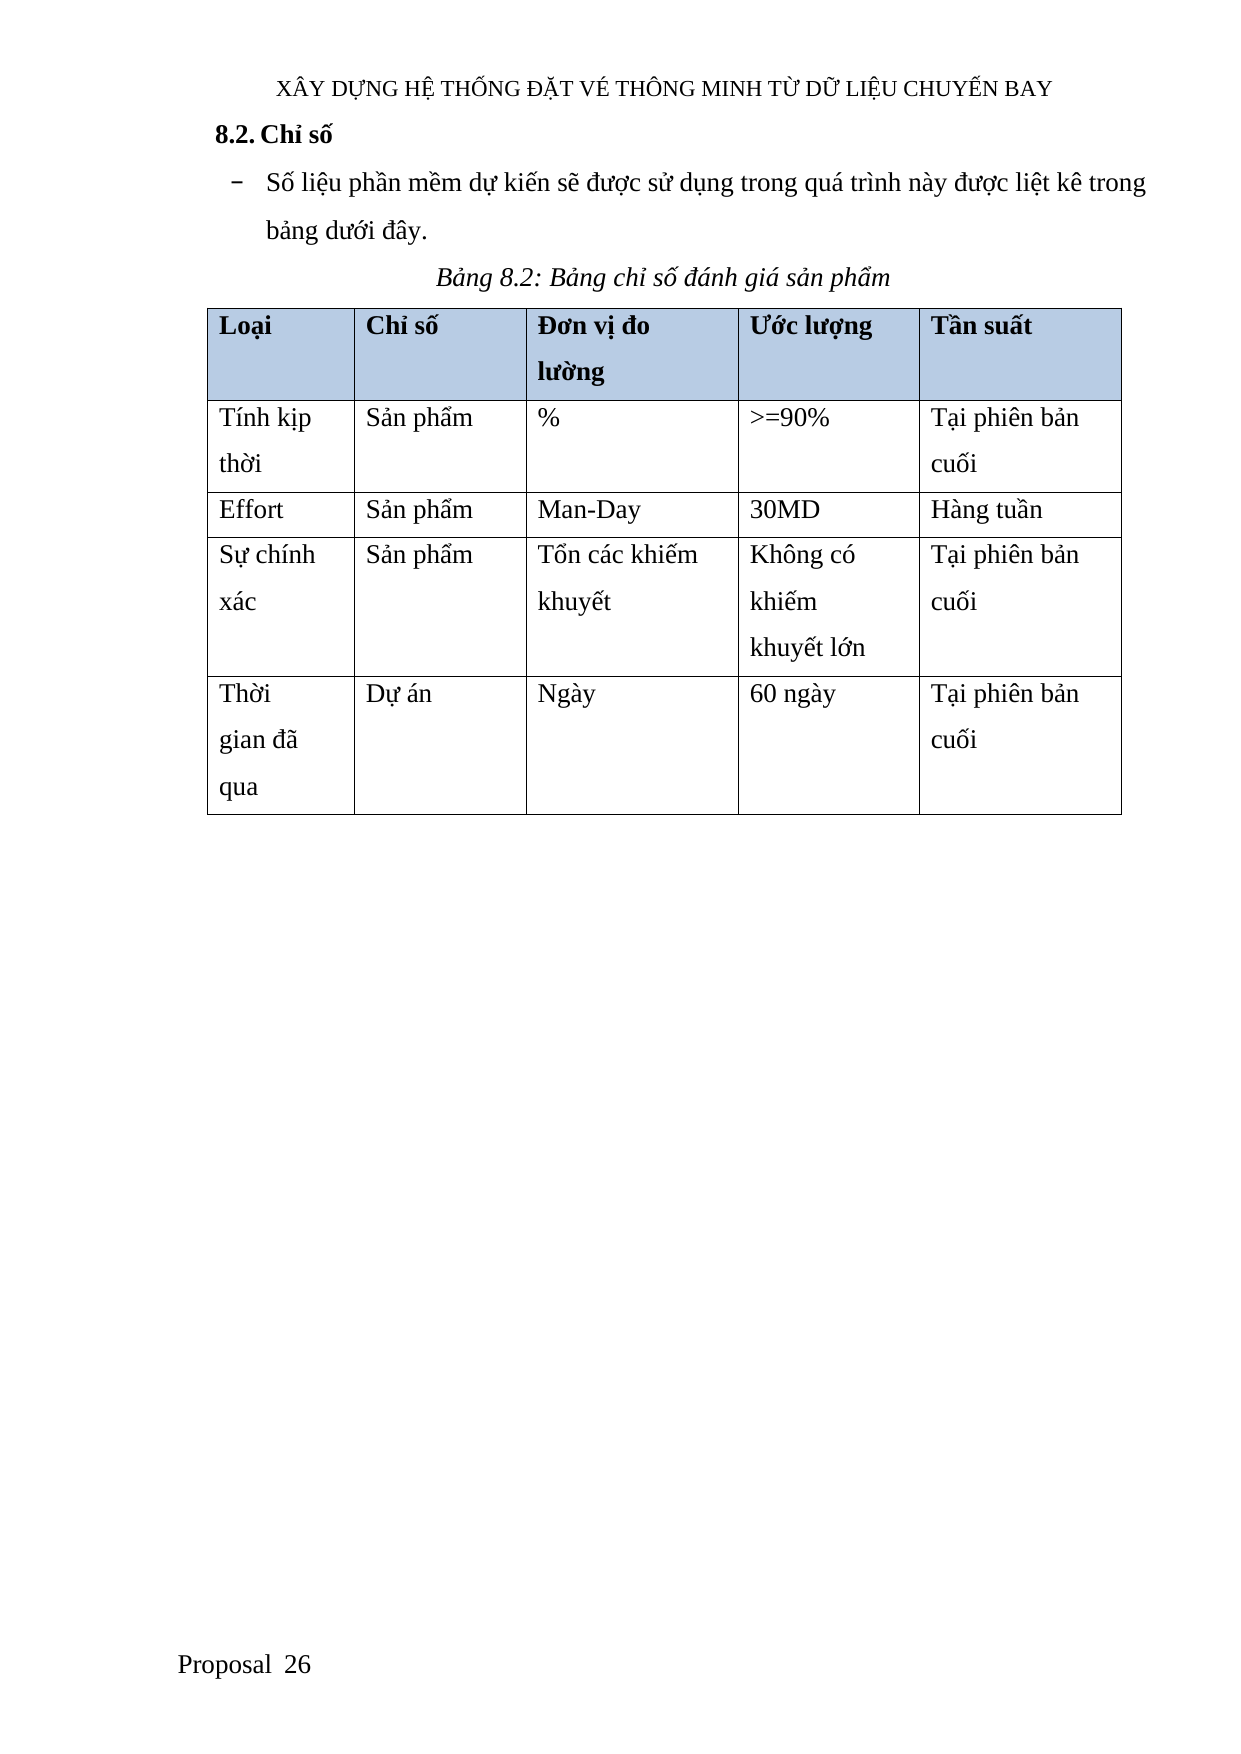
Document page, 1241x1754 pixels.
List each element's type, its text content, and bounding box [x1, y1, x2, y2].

table_cell Sự chính xác [208, 538, 354, 676]
table_cell Man-Day [527, 493, 738, 537]
table_header Đơn vị đo lường [527, 309, 738, 400]
table_cell Dự án [355, 677, 526, 814]
table_header Tần suất [920, 309, 1121, 400]
text Bảng 8.2: Bảng chỉ số đánh giá sản phẩm [177, 261, 1152, 292]
table_cell >=90% [739, 401, 919, 492]
table_cell Thời gian đã qua [208, 677, 354, 814]
table_cell Effort [208, 493, 354, 537]
table_cell % [527, 401, 738, 492]
table_cell Sản phẩm [355, 401, 526, 492]
list Số liệu phần mềm dự kiến sẽ được sử dụng trong quá trình này được liệt kê trong bảng dưới đây. [228, 165, 1152, 246]
subtitle Chỉ số [215, 118, 1152, 149]
table_cell Tính kịp thời [208, 401, 354, 492]
table_cell Ngày [527, 677, 738, 814]
table_cell Sản phẩm [355, 493, 526, 537]
table_cell Không có khiếm khuyết lớn [739, 538, 919, 676]
table_cell Tại phiên bản cuối [920, 401, 1121, 492]
table_cell Tại phiên bản cuối [920, 538, 1121, 676]
table_cell Sản phẩm [355, 538, 526, 676]
table_cell Hàng tuần [920, 493, 1121, 537]
table_cell 60 ngày [739, 677, 919, 814]
table_cell 30MD [739, 493, 919, 537]
table_header Ước lượng [739, 309, 919, 400]
table_cell Tổn các khiếm khuyết [527, 538, 738, 676]
table_cell Tại phiên bản cuối [920, 677, 1121, 814]
table_header Chỉ số [355, 309, 526, 400]
table_header Loại [208, 309, 354, 400]
